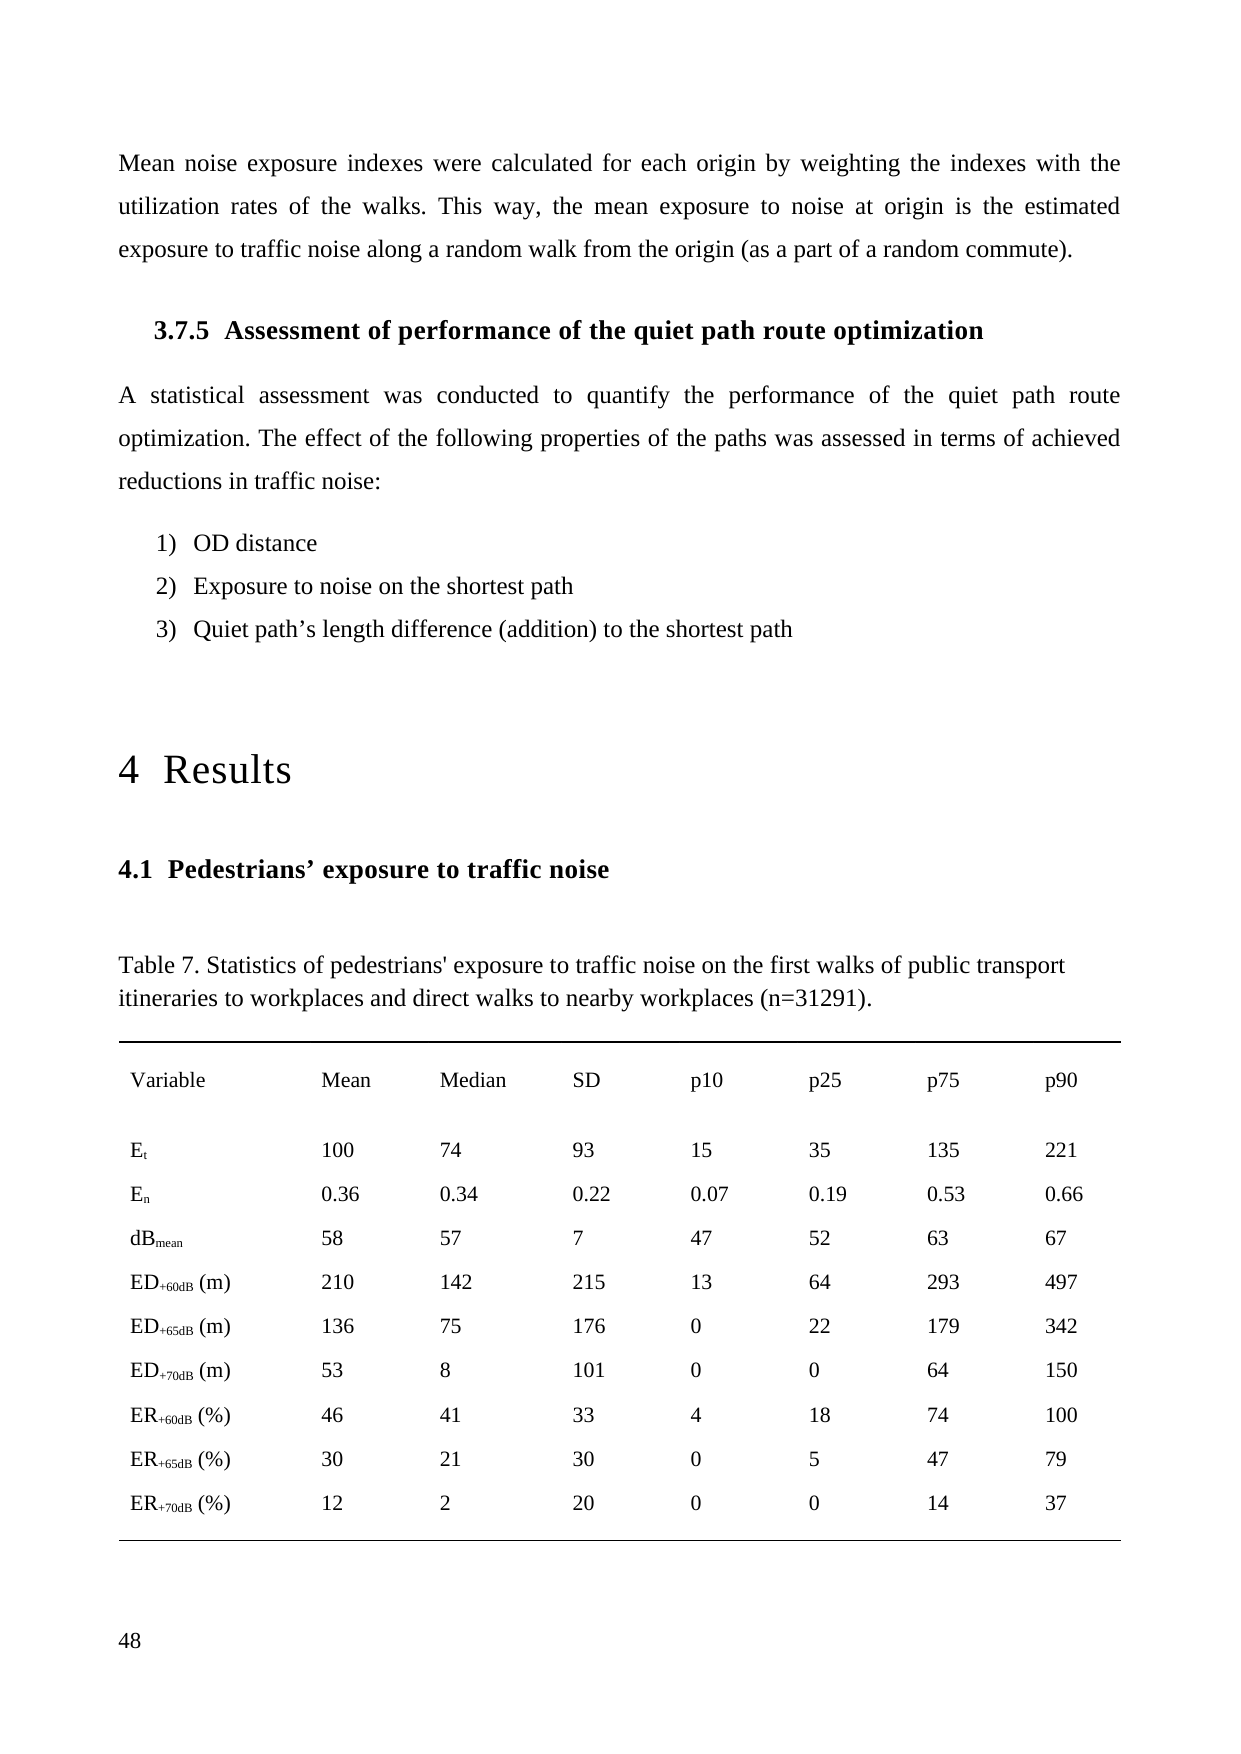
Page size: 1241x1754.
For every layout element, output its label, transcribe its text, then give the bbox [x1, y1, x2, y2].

table_cell 179 [916, 1297, 1033, 1340]
table_cell 100 [311, 1112, 428, 1163]
table_cell 53 [311, 1341, 428, 1384]
table_cell 0.07 [680, 1164, 797, 1207]
table_cell 67 [1034, 1208, 1121, 1251]
table_cell 4 [680, 1385, 797, 1428]
table_cell 135 [916, 1112, 1033, 1163]
table_cell 176 [562, 1297, 679, 1340]
table_cell 2 [429, 1473, 561, 1540]
table_cell ER+65dB (%) [119, 1429, 309, 1472]
table_header Mean [311, 1043, 428, 1111]
table_cell 0.36 [311, 1164, 428, 1207]
list Exposure to noise on the shortest path [156, 571, 1122, 600]
table_cell 150 [1034, 1341, 1121, 1384]
table_cell 293 [916, 1253, 1033, 1296]
table_cell 136 [311, 1297, 428, 1340]
table_cell 47 [680, 1208, 797, 1251]
table_cell 0 [680, 1341, 797, 1384]
table_cell 215 [562, 1253, 679, 1296]
table_cell 64 [916, 1341, 1033, 1384]
table_cell En [119, 1164, 309, 1207]
table_cell 0 [680, 1297, 797, 1340]
table_cell 0.53 [916, 1164, 1033, 1207]
table_cell 0.66 [1034, 1164, 1121, 1207]
table_cell 79 [1034, 1429, 1121, 1472]
table_cell 20 [562, 1473, 679, 1540]
table_cell 41 [429, 1385, 561, 1428]
table_cell 100 [1034, 1385, 1121, 1428]
table_cell ED+60dB (m) [119, 1253, 309, 1296]
table_cell ED+70dB (m) [119, 1341, 309, 1384]
table_header p25 [798, 1043, 915, 1111]
table_cell 74 [429, 1112, 561, 1163]
table_cell 46 [311, 1385, 428, 1428]
table_cell 0 [680, 1473, 797, 1540]
table_cell 74 [916, 1385, 1033, 1428]
table_cell 93 [562, 1112, 679, 1163]
table_cell ED+65dB (m) [119, 1297, 309, 1340]
table_cell 8 [429, 1341, 561, 1384]
table_cell 47 [916, 1429, 1033, 1472]
table_cell 63 [916, 1208, 1033, 1251]
table_cell 21 [429, 1429, 561, 1472]
table_cell 0 [680, 1429, 797, 1472]
table_header Variable [119, 1043, 309, 1111]
table_cell 58 [311, 1208, 428, 1251]
table_cell 18 [798, 1385, 915, 1428]
table_cell 22 [798, 1297, 915, 1340]
table_cell Et [119, 1112, 309, 1163]
table_cell 14 [916, 1473, 1033, 1540]
table_cell 142 [429, 1253, 561, 1296]
table_cell 52 [798, 1208, 915, 1251]
table_cell 5 [798, 1429, 915, 1472]
table_cell 221 [1034, 1112, 1121, 1163]
list Quiet path’s length difference (addition) to the shortest path [156, 614, 1122, 643]
table_cell 0.19 [798, 1164, 915, 1207]
table_cell 37 [1034, 1473, 1121, 1540]
subtitle Pedestrians’ exposure to traffic noise [118, 854, 1122, 885]
table_header p10 [680, 1043, 797, 1111]
table_cell 75 [429, 1297, 561, 1340]
table_cell 64 [798, 1253, 915, 1296]
table_header Median [429, 1043, 561, 1111]
table_cell 342 [1034, 1297, 1121, 1340]
table_cell 0.22 [562, 1164, 679, 1207]
table_cell 0 [798, 1473, 915, 1540]
table_cell 12 [311, 1473, 428, 1540]
table_cell 35 [798, 1112, 915, 1163]
subtitle Results [118, 744, 1122, 792]
subtitle Assessment of performance of the quiet path route optimization [118, 314, 1122, 346]
text A statistical assessment was conducted to quantify the performance of the quiet path route optimization. The effect of the following properties of the paths was assessed in terms of achieved reductions in traffic noise: [118, 380, 1122, 495]
table_header p75 [916, 1043, 1033, 1111]
table_cell 497 [1034, 1253, 1121, 1296]
table_cell 15 [680, 1112, 797, 1163]
table_cell 101 [562, 1341, 679, 1384]
list OD distance [156, 528, 1122, 557]
table_cell ER+60dB (%) [119, 1385, 309, 1428]
table_cell ER+70dB (%) [119, 1473, 309, 1540]
table_cell 7 [562, 1208, 679, 1251]
table_header p90 [1034, 1043, 1121, 1111]
table_cell dBmean [119, 1208, 309, 1251]
text Table 7. Statistics of pedestrians' exposure to traffic noise on the first walks of public transport itineraries to workplaces and direct walks to nearby workplaces (n=31291). [118, 950, 1122, 1012]
table_cell 0.34 [429, 1164, 561, 1207]
text Mean noise exposure indexes were calculated for each origin by weighting the indexes with the utilization rates of the walks. This way, the mean exposure to noise at origin is the estimated exposure to traffic noise along a random walk from the origin (as a part of a random commute). [118, 148, 1122, 263]
table_cell 30 [562, 1429, 679, 1472]
table_cell 33 [562, 1385, 679, 1428]
table_cell 210 [311, 1253, 428, 1296]
table_cell 57 [429, 1208, 561, 1251]
table_header SD [562, 1043, 679, 1111]
table_cell 0 [798, 1341, 915, 1384]
table_cell 13 [680, 1253, 797, 1296]
table_cell 30 [311, 1429, 428, 1472]
